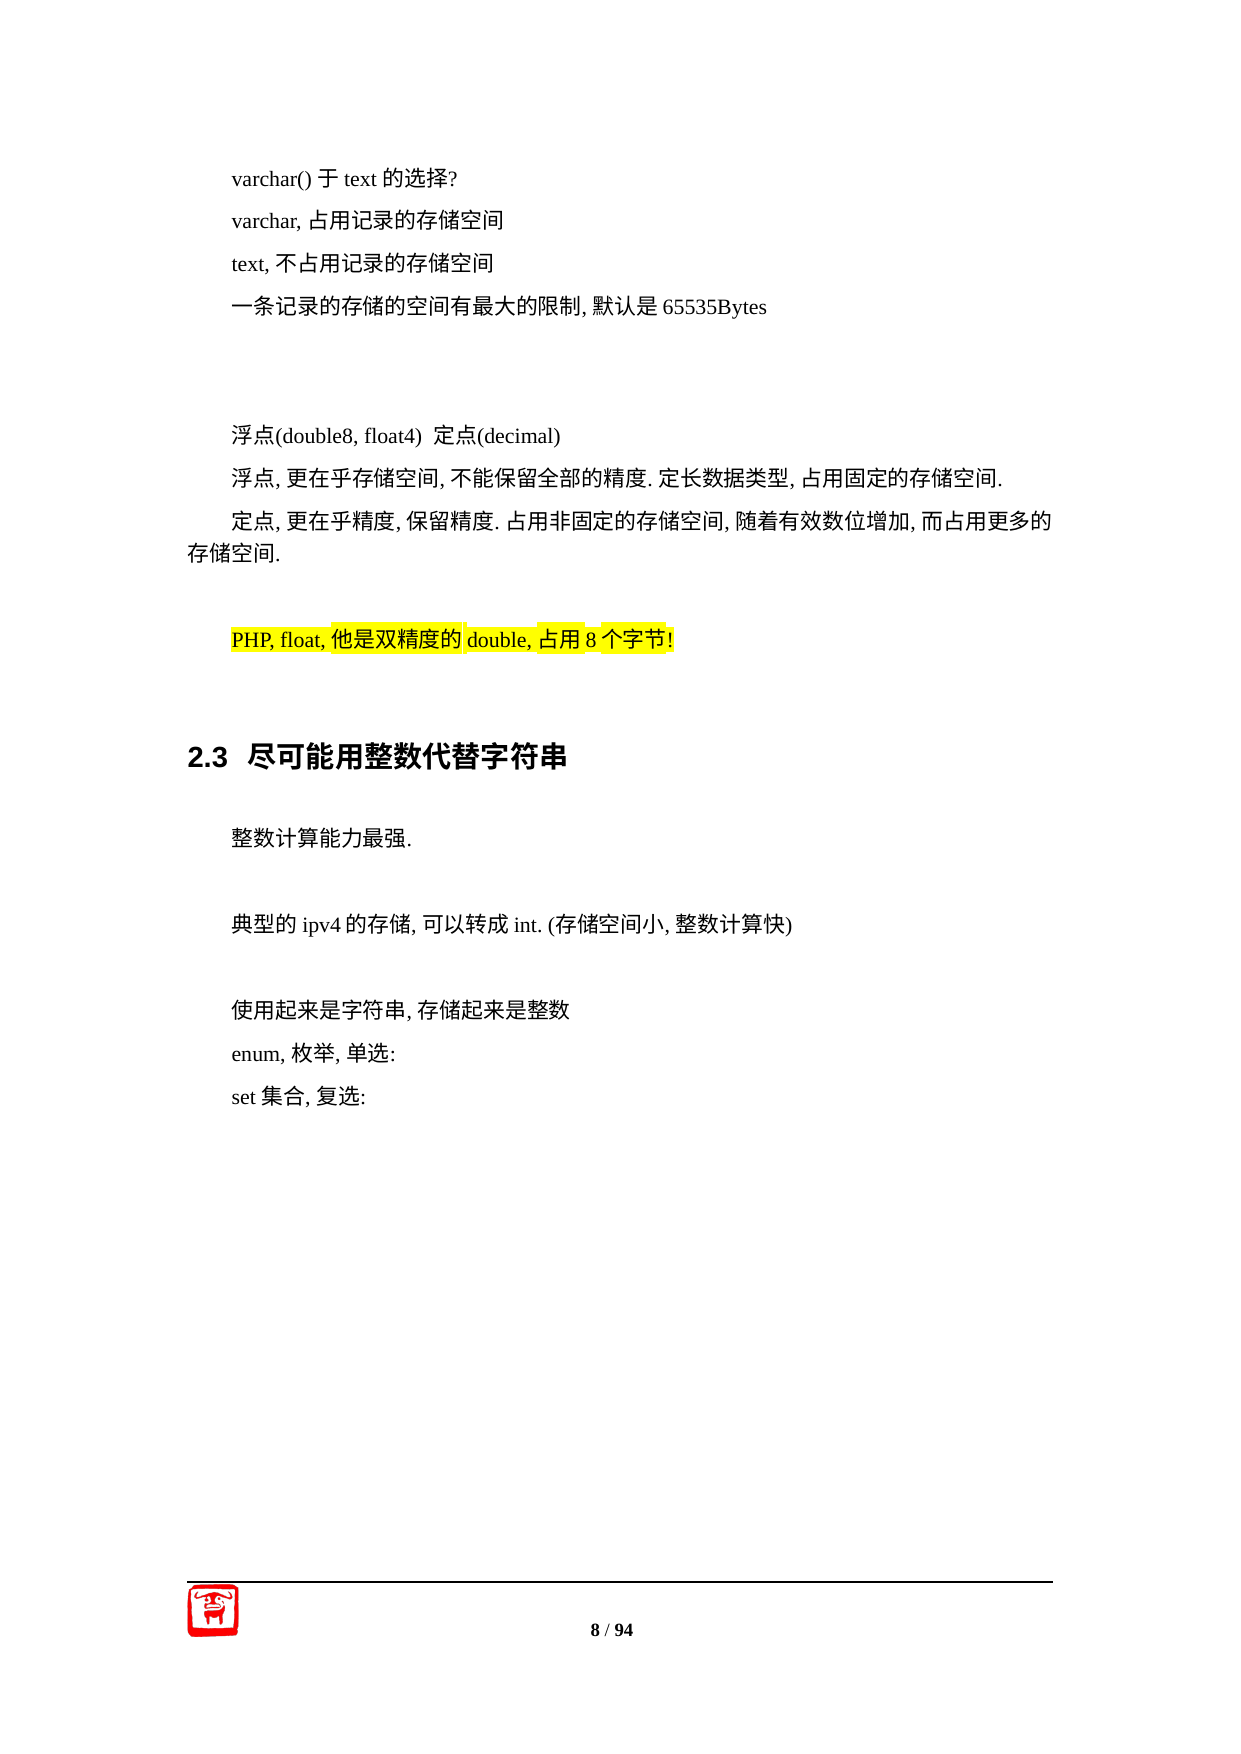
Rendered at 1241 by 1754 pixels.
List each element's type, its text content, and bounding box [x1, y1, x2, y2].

text set 集合, 复选: [187, 1078, 1053, 1111]
text enum, 枚举, 单选: [187, 1036, 1053, 1068]
text 典型的 ipv4的存储, 可以转成int. (存储空间小, 整数计算快) [187, 907, 1053, 939]
text varchar() 于 text 的选择? [187, 160, 1053, 193]
picture [187, 1584, 239, 1637]
text PHP, float, 他是双精度的double, 占用8个字节! [666, 622, 1053, 654]
text 定点, 更在乎精度, 保留精度. 占用非固定的存储空间, 随着有效数位增加, 而占用更多的存储空间. [187, 503, 1053, 568]
text text, 不占用记录的存储空间 [187, 246, 1053, 278]
text 一条记录的存储的空间有最大的限制, 默认是65535Bytes [187, 289, 1053, 321]
text varchar, 占用记录的存储空间 [187, 203, 1053, 236]
text 使用起来是字符串, 存储起来是整数 [187, 993, 1053, 1025]
subtitle 尽可能用整数代替字符串 [187, 722, 1053, 787]
text 浮点(double8, float4) 定点(decimal) [187, 418, 1053, 450]
text PHP, float, 他是双精度的double, 占用8个字节! [187, 622, 331, 654]
text 浮点, 更在乎存储空间, 不能保留全部的精度. 定长数据类型, 占用固定的存储空间. [187, 461, 1053, 493]
text 整数计算能力最强. [187, 821, 1053, 853]
